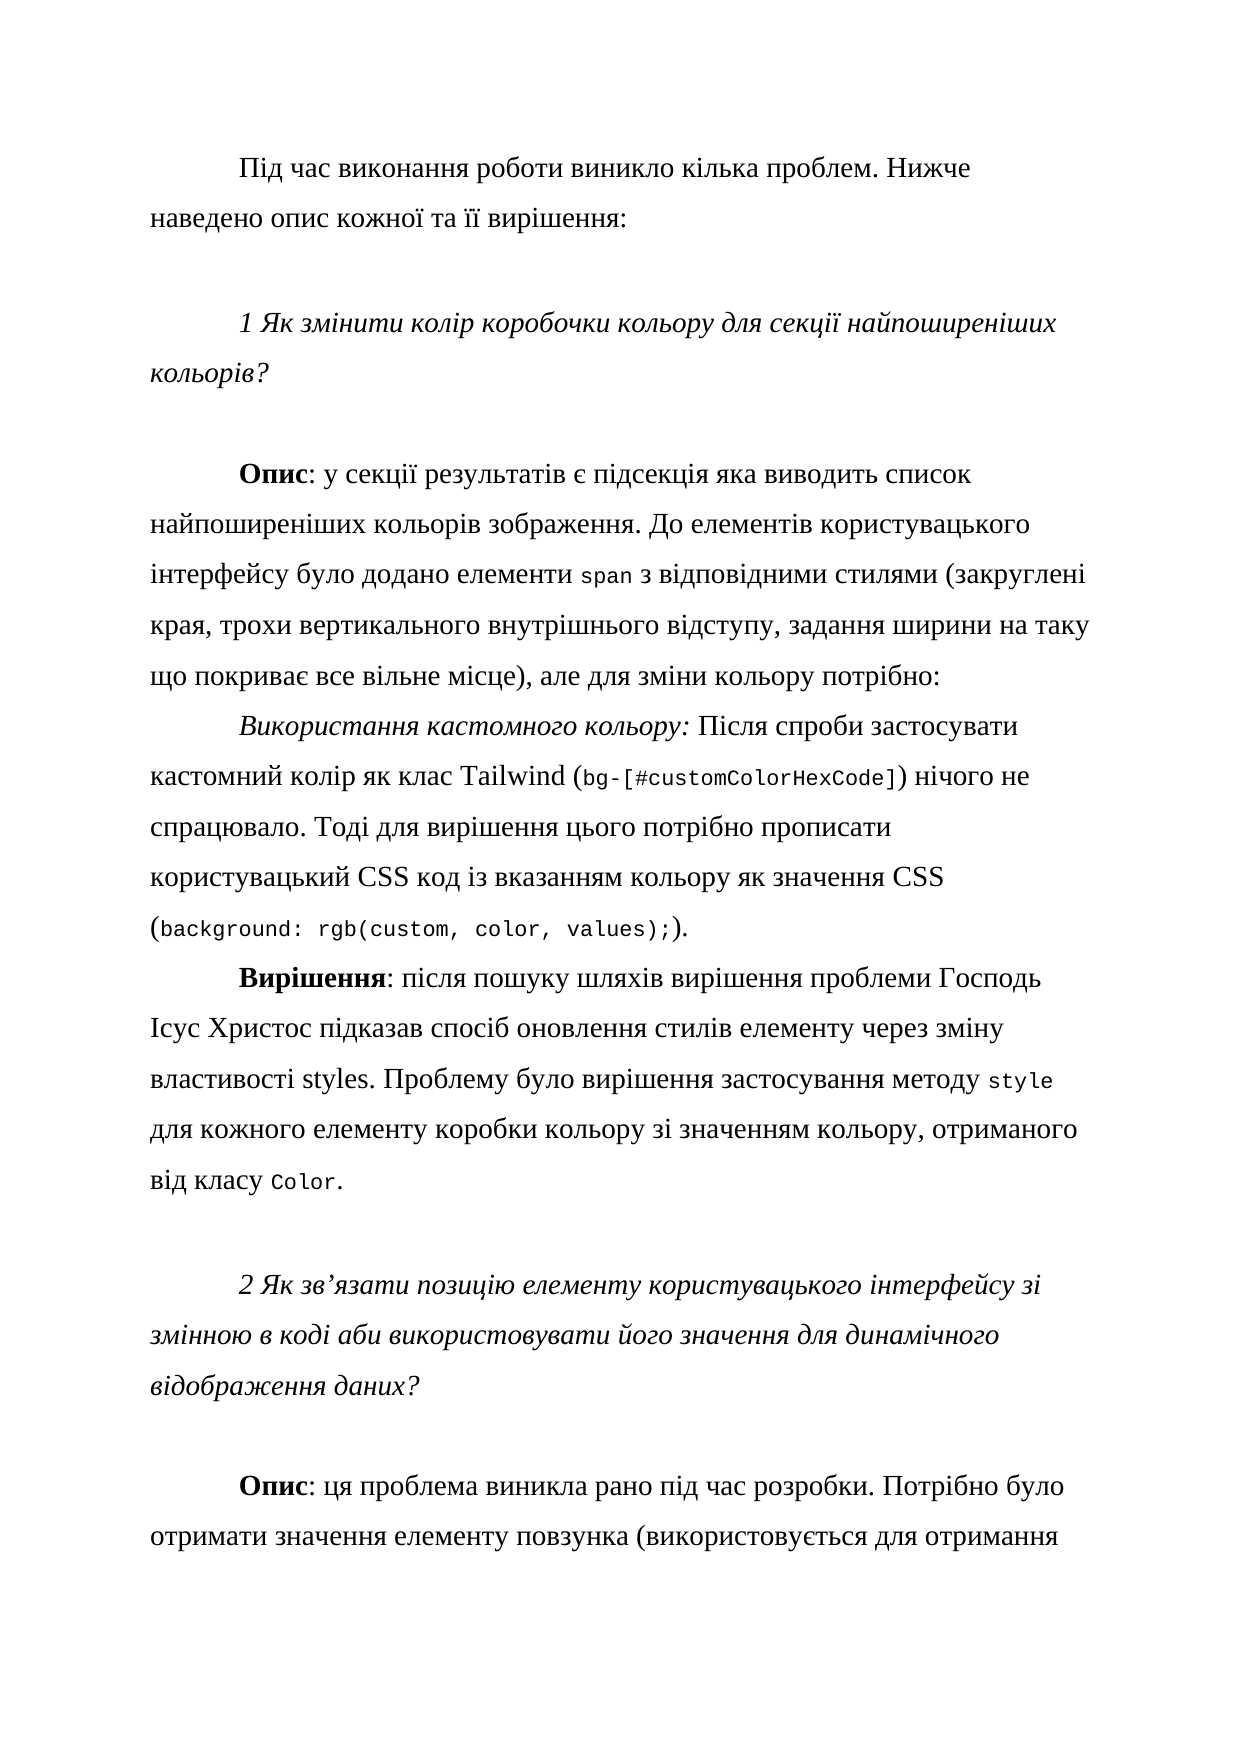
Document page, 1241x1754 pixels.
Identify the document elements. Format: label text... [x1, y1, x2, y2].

text Використання кастомного кольору: Після спроби застосувати кастомний колір як клас Tailwind (bg-[#customColorHexCode]) нічого не спрацювало. Тоді для вирішення цього потрібно прописати користувацький CSS код із вказанням кольору як значення CSS (background: rgb(custom, color, values);). [150, 708, 1090, 943]
text Вирішення: після пошуку шляхів вирішення проблеми Господь Ісус Христос підказав спосіб оновлення стилів елементу через зміну властивості styles. Проблему було вирішення застосування методу style для кожного елементу коробки кольору зі значенням кольору, отриманого від класу Color. [150, 960, 1090, 1196]
text 2 Як зв’язати позицію елементу користувацького інтерфейсу зі змінною в коді аби використовувати його значення для динамічного відображення даних? [150, 1267, 1090, 1401]
text 1 Як змінити колір коробочки кольору для секції найпоширеніших кольорів? [150, 305, 1090, 389]
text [150, 1468, 1090, 1552]
text Опис: у секції результатів є підсекція яка виводить список найпоширеніших кольорів зображення. До елементів користувацького інтерфейсу було додано елементи span з відповідними стилями (закруглені края, трохи вертикального внутрішнього відступу, задання ширини на таку що покриває все вільне місце), але для зміни кольору потрібно: [150, 456, 1090, 691]
text Під час виконання роботи виникло кілька проблем. Нижче наведено опис кожної та її вирішення: [150, 150, 1090, 234]
